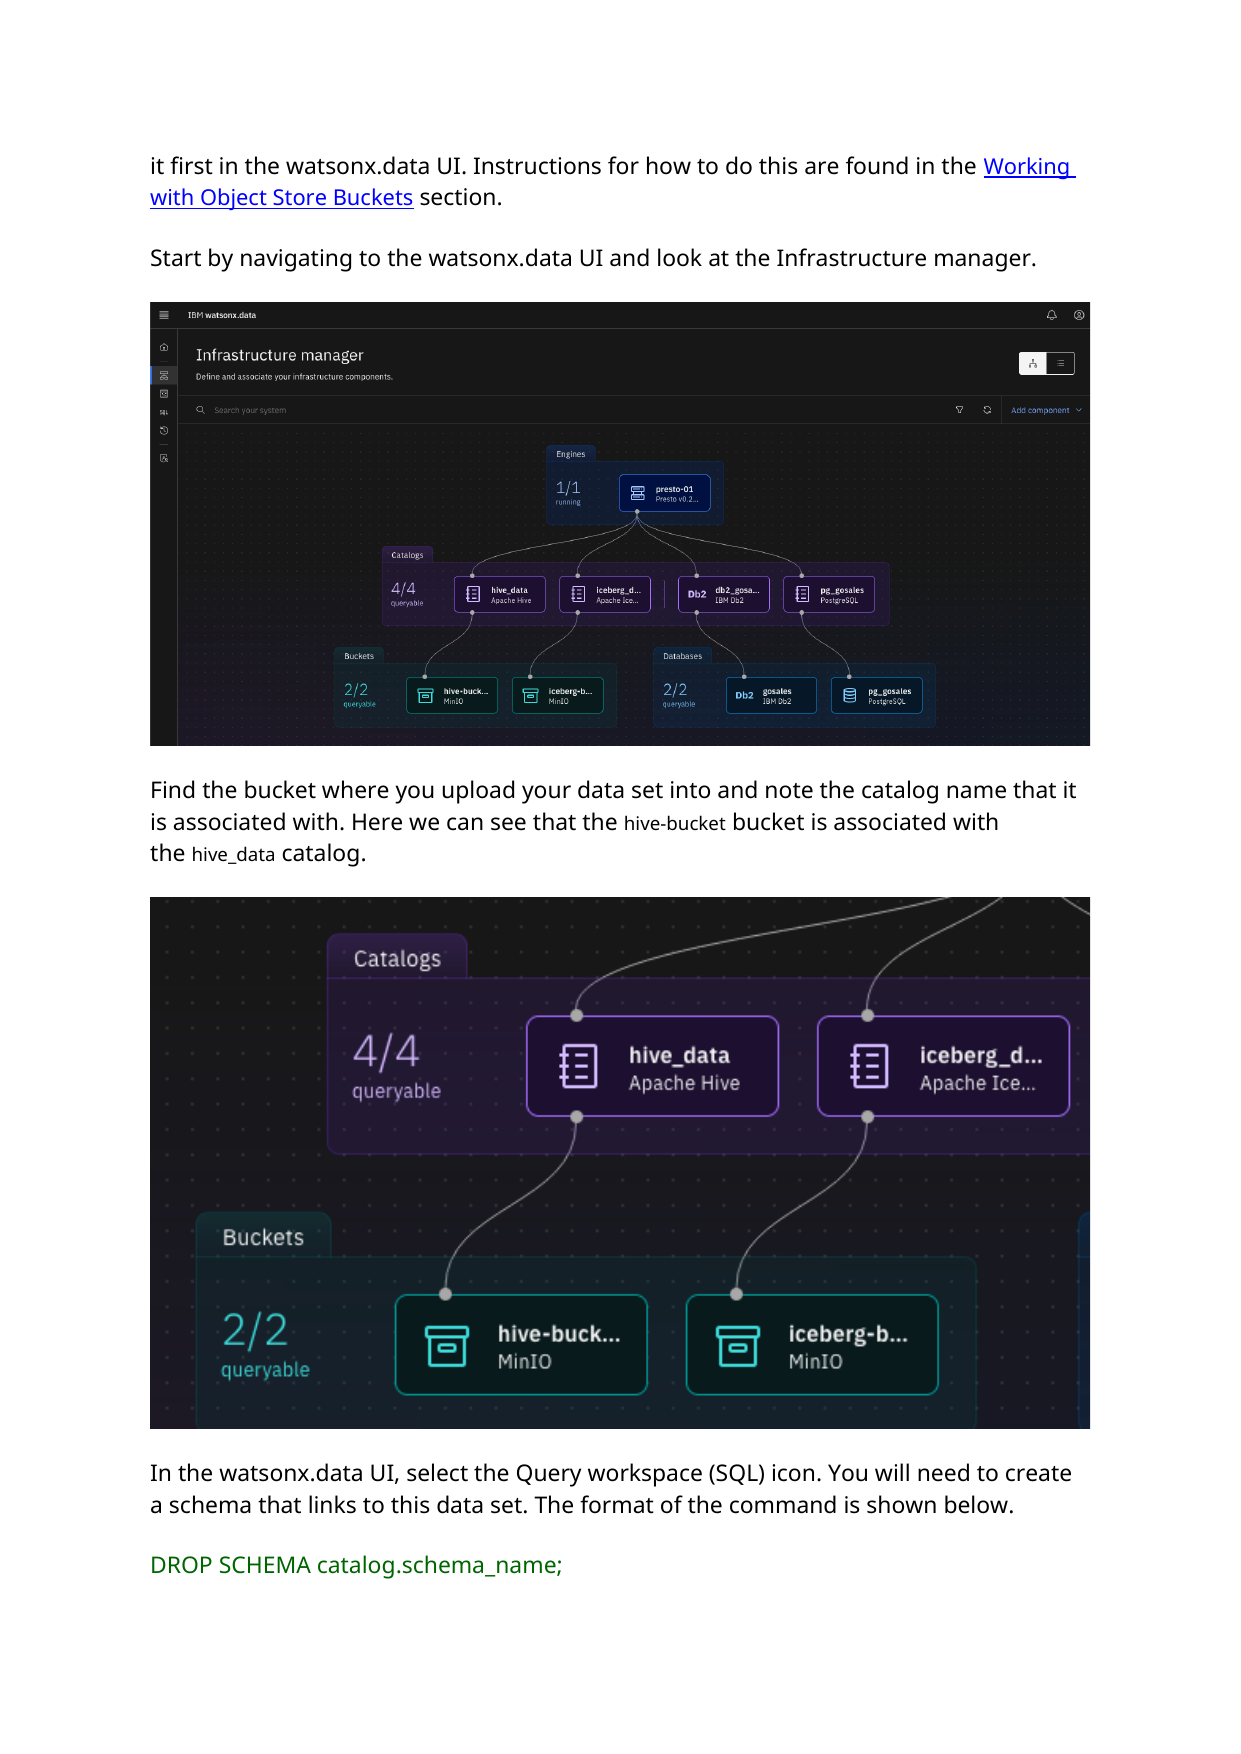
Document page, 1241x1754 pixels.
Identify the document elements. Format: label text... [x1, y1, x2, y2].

text DROP SCHEMA catalog.schema_name; [150, 1549, 1090, 1580]
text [150, 150, 1090, 212]
text Start by navigating to the watsonx.data UI and look at the Infrastructure manager. [150, 242, 1090, 273]
picture [150, 302, 1091, 746]
picture [150, 897, 1091, 1429]
text Find the bucket where you upload your data set into and note the catalog name that it is associated with. Here we can see that the hive-bucket bucket is associated with the hive_data catalog. [150, 774, 1090, 868]
text In the watsonx.data UI, select the Query workspace (SQL) icon. You will need to create a schema that links to this data set. The format of the command is shown below. [150, 1457, 1090, 1520]
